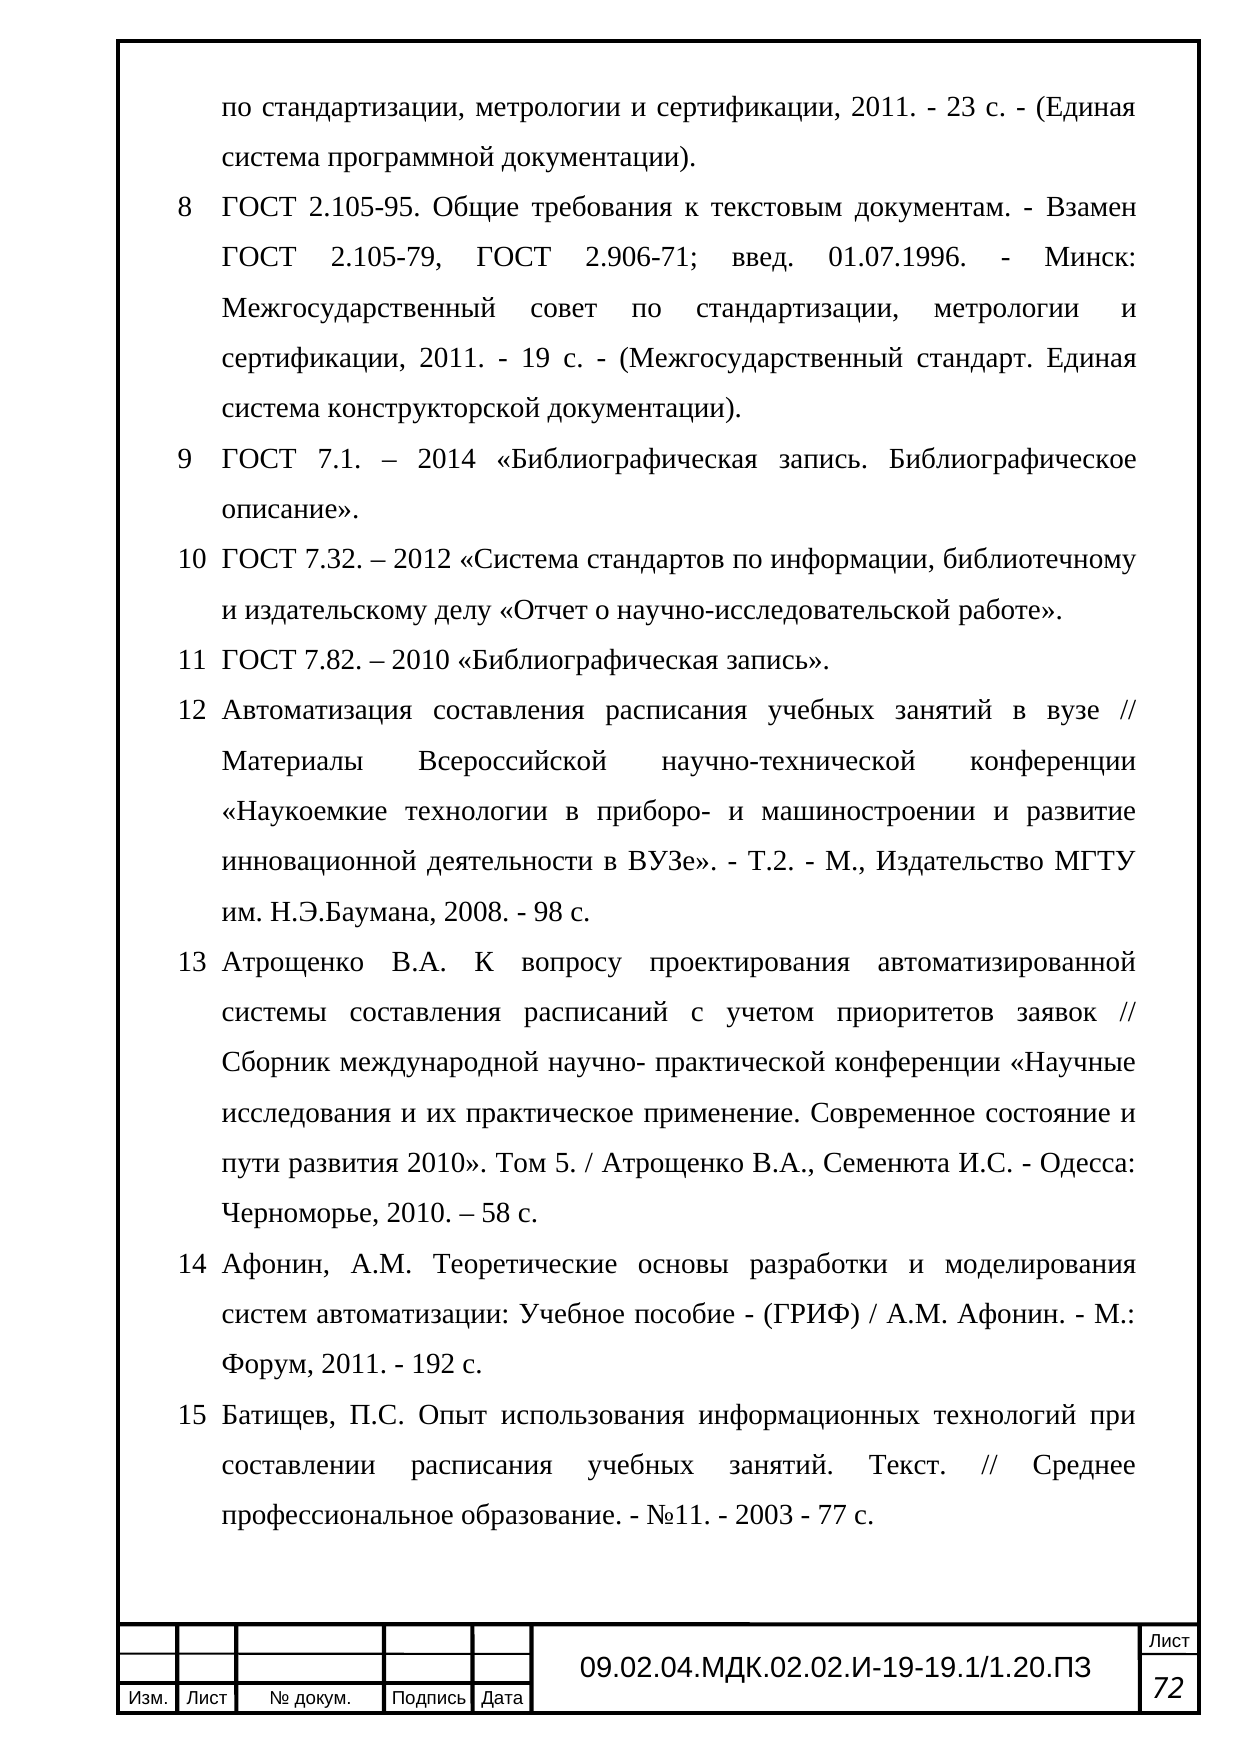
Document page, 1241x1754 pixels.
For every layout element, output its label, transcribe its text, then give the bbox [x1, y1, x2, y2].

text Атрощенко В.А. К вопросу проектирования автоматизированной системы составления расписаний с учетом приоритетов заявок // Сборник международной научно- практической конференции «Научные исследования и их практическое применение. Современное состояние и пути развития 2010». Том 5. / Атрощенко В.А., Семенюта И.С. - Одесса: Черноморье, 2010. – 58 с. [177, 944, 1137, 1229]
text Автоматизация составления расписания учебных занятий в вузе // Материалы Всероссийской научно-технической конференции «Наукоемкие технологии в приборо- и машиностроении и развитие инновационной деятельности в ВУЗе». - Т.2. - М., Издательство МГТУ им. Н.Э.Баумана, 2008. - 98 с. [177, 692, 1137, 927]
text ГОСТ 2.105-95. Общие требования к текстовым документам. - Взамен ГОСТ 2.105-79, ГОСТ 2.906-71; введ. 01.07.1996. - Минск: Межгосударственный совет по стандартизации, метрологии и сертификации, 2011. - 19 с. - (Межгосударственный стандарт. Единая система конструкторской документации). [177, 189, 1137, 424]
text Батищев, П.С. Опыт использования информационных технологий при составлении расписания учебных занятий. Текст. // Среднее профессиональное образование. - №11. - 2003 - 77 с. [177, 1397, 1137, 1531]
text ГОСТ 7.1. – 2014 «Библиографическая запись. Библиографическое описание». [177, 441, 1137, 525]
text ГОСТ 7.32. – 2012 «Система стандартов по информации, библиотечному и издательскому делу «Отчет о научно-исследовательской работе». [177, 541, 1137, 625]
text Афонин, А.М. Теоретические основы разработки и моделирования систем автоматизации: Учебное пособие - (ГРИФ) / А.М. Афонин. - М.: Форум, 2011. - 192 c. [177, 1246, 1137, 1380]
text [177, 89, 1137, 172]
text ГОСТ 7.82. – 2010 «Библиографическая запись». [177, 642, 1137, 676]
